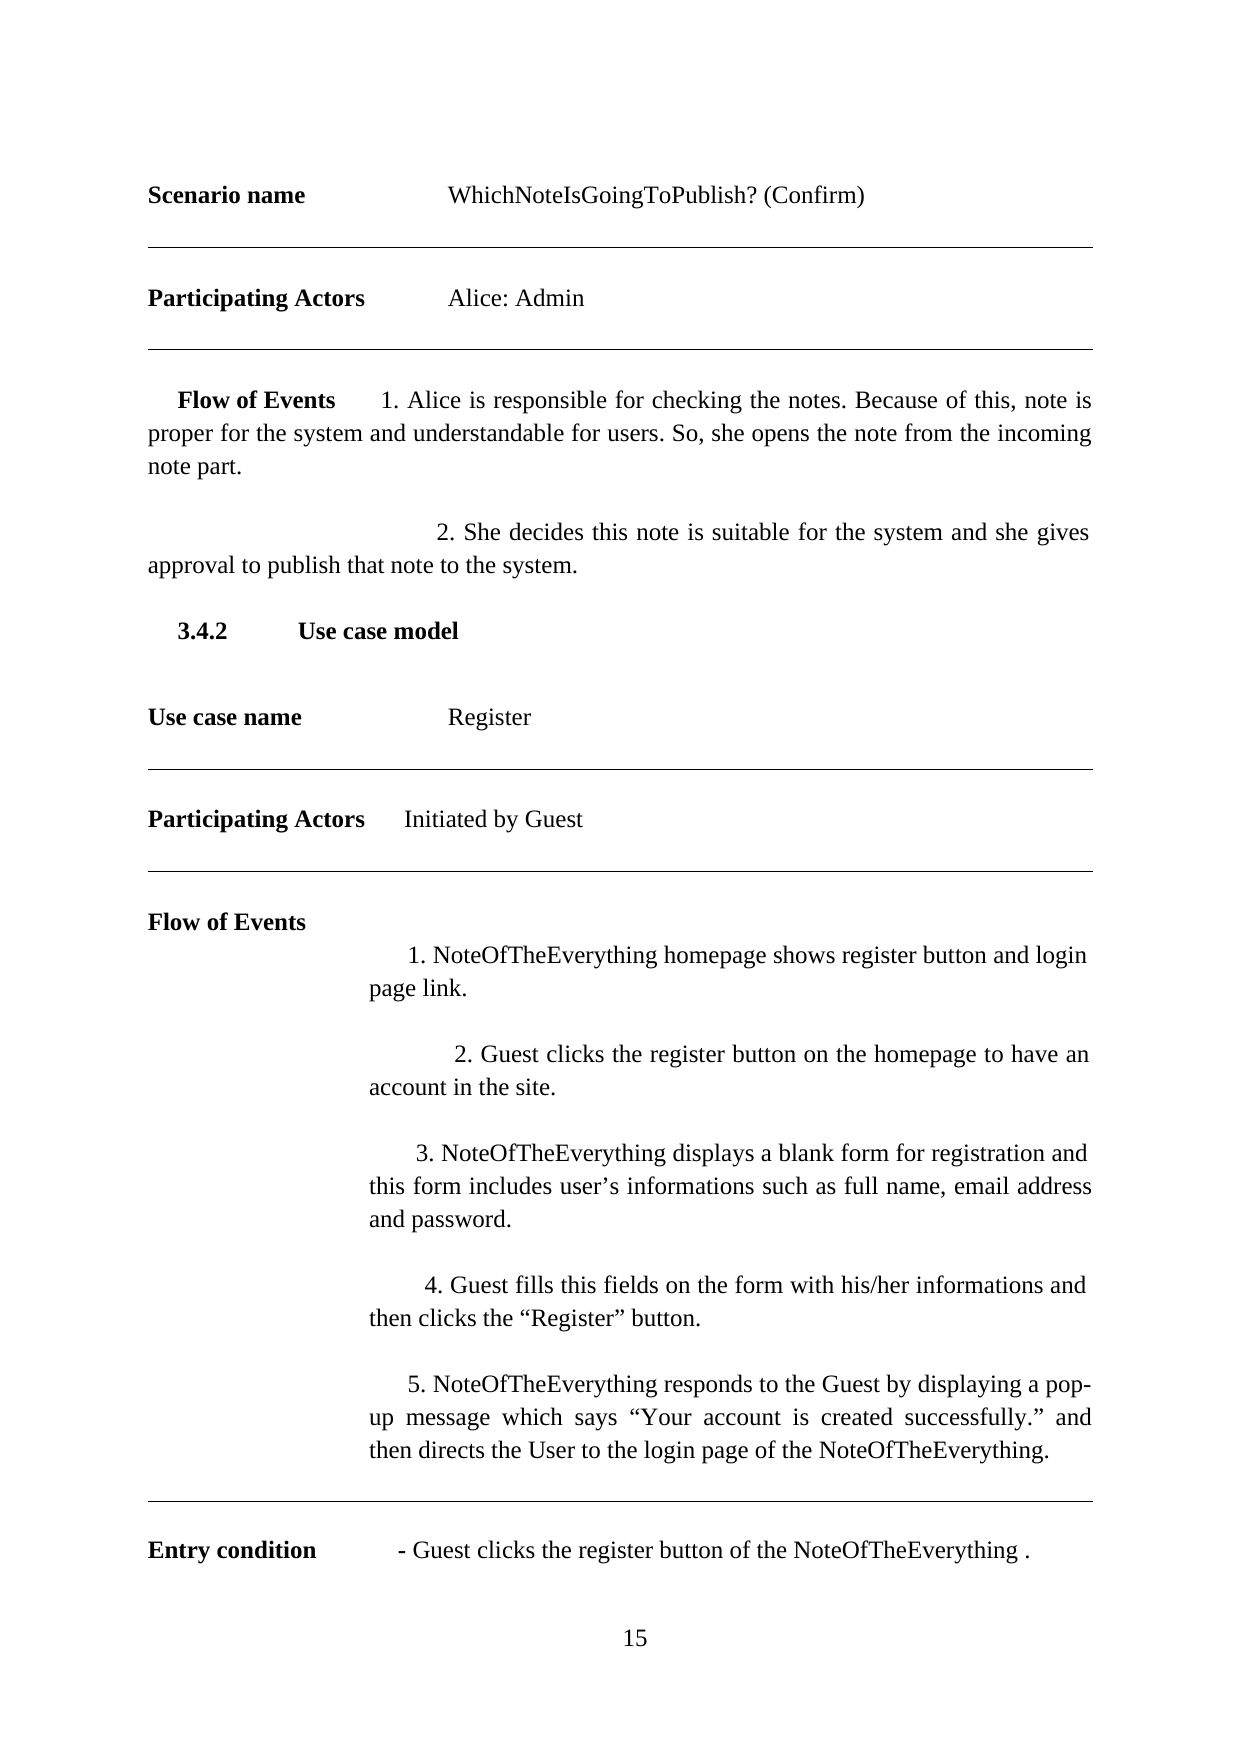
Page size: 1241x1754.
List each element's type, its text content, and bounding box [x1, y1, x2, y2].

text 4. Guest fills this fields on the form with his/her informations and then clicks the “Register” button. [148, 1270, 1093, 1332]
text 2. Guest clicks the register button on the homepage to have an account in the site. [148, 1039, 1093, 1101]
text Flow of Events [148, 907, 1093, 936]
text Entry condition - Guest clicks the register button of the NoteOfTheEverything . [148, 1535, 1093, 1564]
text Participating Actors Alice: Admin [148, 283, 1093, 312]
text 2. She decides this note is suitable for the system and she gives approval to publish that note to the system. [148, 517, 1093, 579]
text 5. NoteOfTheEverything responds to the Guest by displaying a pop-up message which says “Your account is created successfully.” and then directs the User to the login page of the NoteOfTheEverything. [148, 1369, 1093, 1464]
text Participating Actors Initiated by Guest [148, 804, 1093, 833]
text Scenario name WhichNoteIsGoingToPublish? (Confirm) [148, 181, 1093, 209]
list Use case model [177, 616, 1093, 645]
text Use case name Register [148, 702, 1093, 731]
text 3. NoteOfTheEverything displays a blank form for registration and this form includes user’s informations such as full name, email address and password. [148, 1138, 1093, 1233]
text Flow of Events 1. Alice is responsible for checking the notes. Because of this, note is proper for the system and understandable for users. So, she opens the note from the incoming note part. [148, 385, 1093, 480]
text 1. NoteOfTheEverything homepage shows register button and login page link. [148, 940, 1093, 1002]
